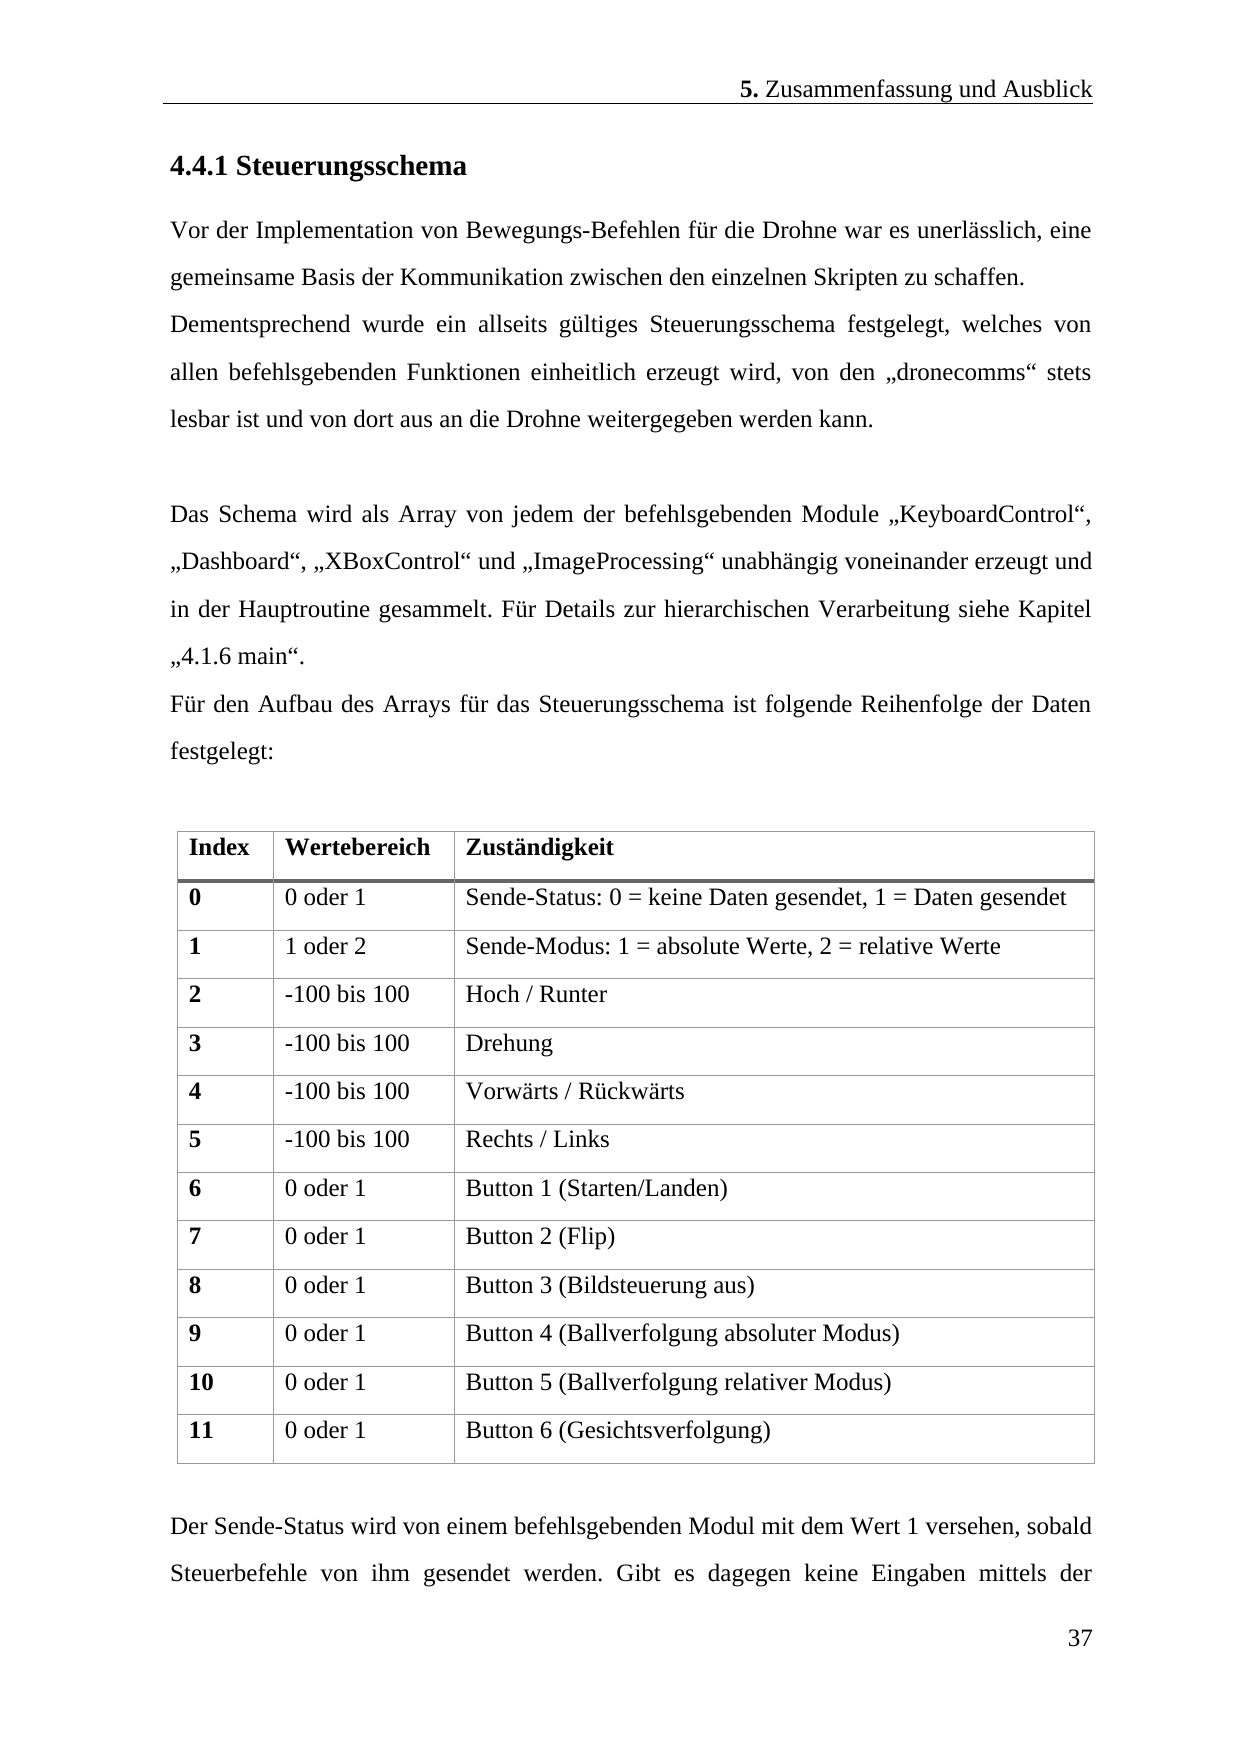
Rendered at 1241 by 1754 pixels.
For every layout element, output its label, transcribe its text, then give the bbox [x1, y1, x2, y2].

table_header Index [178, 832, 273, 879]
table_cell Button 3 (Bildsteuerung aus) [455, 1270, 1094, 1317]
table_cell Button 4 (Ballverfolgung absoluter Modus) [455, 1318, 1094, 1366]
table_cell Sende-Status: 0 = keine Daten gesendet, 1 = Daten gesendet [455, 883, 1094, 930]
table_cell Sende-Modus: 1 = absolute Werte, 2 = relative Werte [455, 931, 1094, 978]
table_cell 6 [178, 1173, 273, 1220]
table_cell Button 5 (Ballverfolgung relativer Modus) [455, 1367, 1094, 1414]
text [170, 1511, 1093, 1587]
table_cell 10 [178, 1367, 273, 1414]
table_cell Hoch / Runter [455, 979, 1094, 1027]
table_cell -100 bis 100 [274, 1028, 454, 1075]
table_cell Vorwärts / Rückwärts [455, 1076, 1094, 1123]
text Vor der Implementation von Bewegungs-Befehlen für die Drohne war es unerlässlich, eine gemeinsame Basis der Kommunikation zwischen den einzelnen Skripten zu schaffen. [170, 215, 1093, 291]
table_cell 0 oder 1 [274, 1173, 454, 1220]
table_cell -100 bis 100 [274, 979, 454, 1027]
text Für den Aufbau des Arrays für das Steuerungsschema ist folgende Reihenfolge der Daten festgelegt: [170, 689, 1093, 765]
table_cell 11 [178, 1415, 273, 1463]
table_cell 5 [178, 1125, 273, 1172]
text Dementsprechend wurde ein allseits gültiges Steuerungsschema festgelegt, welches von allen befehlsgebenden Funktionen einheitlich erzeugt wird, von den „dronecomms“ stets lesbar ist und von dort aus an die Drohne weitergegeben werden kann. [170, 309, 1093, 433]
table_cell 0 oder 1 [274, 1221, 454, 1269]
table_cell 0 [178, 883, 273, 930]
table_cell Rechts / Links [455, 1125, 1094, 1172]
table_cell 8 [178, 1270, 273, 1317]
table_cell -100 bis 100 [274, 1125, 454, 1172]
table_cell 0 oder 1 [274, 1318, 454, 1366]
table_cell 3 [178, 1028, 273, 1075]
table_header Zuständigkeit [455, 832, 1094, 879]
table_cell 0 oder 1 [274, 883, 454, 930]
table_cell 9 [178, 1318, 273, 1366]
table_cell 0 oder 1 [274, 1270, 454, 1317]
table_cell Button 6 (Gesichtsverfolgung) [455, 1415, 1094, 1463]
table_cell 7 [178, 1221, 273, 1269]
table_cell 0 oder 1 [274, 1415, 454, 1463]
table_cell Drehung [455, 1028, 1094, 1075]
table_cell 1 oder 2 [274, 931, 454, 978]
table_cell Button 1 (Starten/Landen) [455, 1173, 1094, 1220]
table_header Wertebereich [274, 832, 454, 879]
table_cell 1 [178, 931, 273, 978]
text Das Schema wird als Array von jedem der befehlsgebenden Module „KeyboardControl“, „Dashboard“, „XBoxControl“ und „ImageProcessing“ unabhängig voneinander erzeugt und in der Hauptroutine gesammelt. Für Details zur hierarchischen Verarbeitung siehe Kapitel „4.1.6 main“. [170, 499, 1093, 670]
subtitle 4.4.1 Steuerungsschema [170, 148, 1093, 181]
table_cell 4 [178, 1076, 273, 1123]
table_cell -100 bis 100 [274, 1076, 454, 1123]
table_cell 0 oder 1 [274, 1367, 454, 1414]
table_cell Button 2 (Flip) [455, 1221, 1094, 1269]
table_cell 2 [178, 979, 273, 1027]
